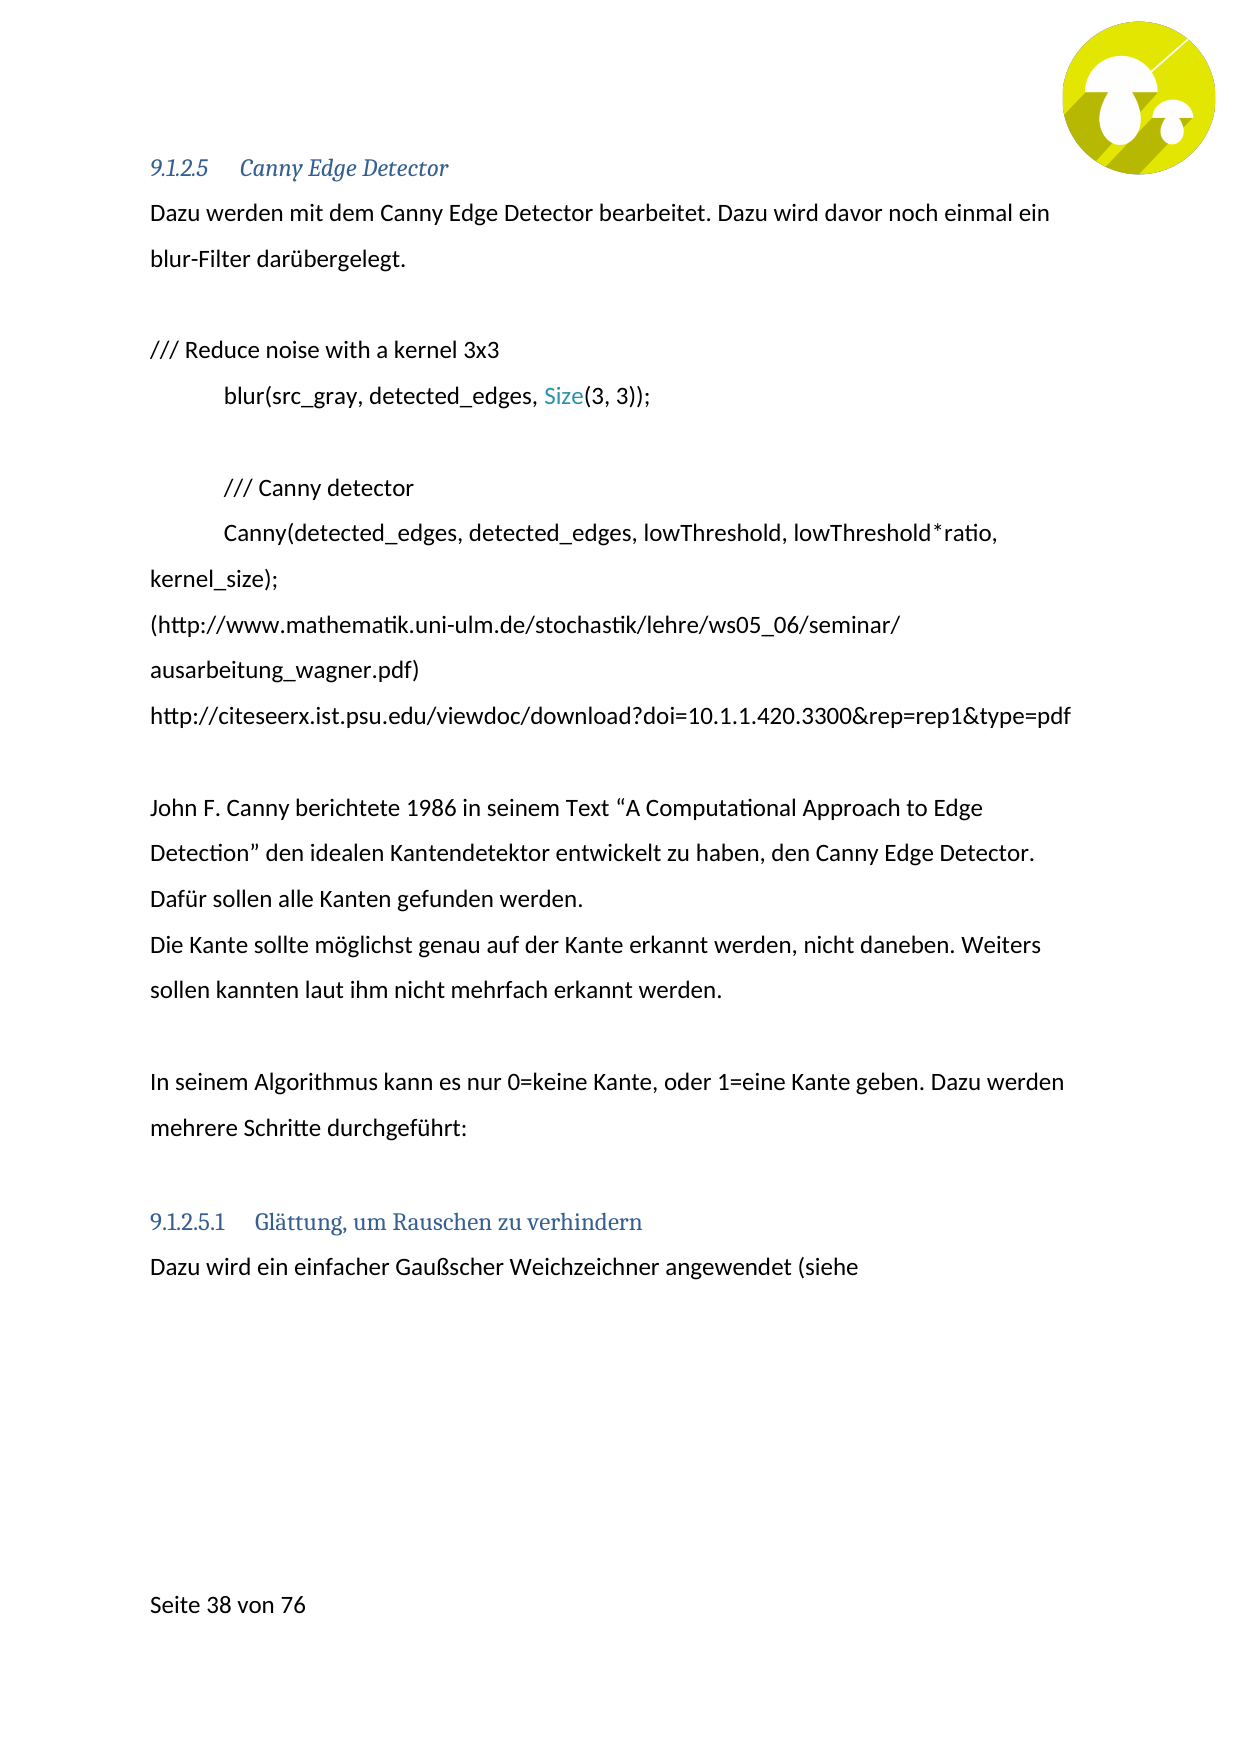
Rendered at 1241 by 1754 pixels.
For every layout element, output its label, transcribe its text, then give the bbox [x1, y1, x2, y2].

text In seinem Algorithmus kann es nur 0=keine Kante, oder 1=eine Kante geben. Dazu werden mehrere Schritte durchgeführt: [150, 1066, 1090, 1142]
subtitle Glättung, um Rauschen zu verhindern [150, 1207, 1090, 1236]
text Die Kante sollte möglichst genau auf der Kante erkannt werden, nicht daneben. Weiters sollen kannten laut ihm nicht mehrfach erkannt werden. [150, 929, 1090, 1005]
text blur(src_gray, detected_edges, Size(3, 3)); [150, 380, 1090, 411]
text John F. Canny berichtete 1986 in seinem Text “A Computational Approach to Edge Detection” den idealen Kantendetektor entwickelt zu haben, den Canny Edge Detector. [150, 792, 1090, 868]
text /// Reduce noise with a kernel 3x3 [150, 334, 1090, 365]
text Canny(detected_edges, detected_edges, lowThreshold, lowThreshold*ratio, kernel_size); [150, 517, 1090, 594]
text Dafür sollen alle Kanten gefunden werden. [150, 883, 1090, 914]
text (http://www.mathematik.uni-ulm.de/stochastik/lehre/ws05_06/seminar/ausarbeitung_wagner.pdf) [150, 609, 1090, 685]
subtitle Canny Edge Detector [150, 154, 1090, 183]
text Dazu wird ein einfacher Gaußscher Weichzeichner angewendet (siehe [150, 1251, 1090, 1281]
text /// Canny detector [150, 472, 1090, 502]
text http://citeseerx.ist.psu.edu/viewdoc/download?doi=10.1.1.420.3300&rep=rep1&type=pdf [150, 700, 1090, 731]
text Dazu werden mit dem Canny Edge Detector bearbeitet. Dazu wird davor noch einmal ein blur-Filter darübergelegt. [150, 197, 1090, 273]
picture [1062, 21, 1216, 175]
